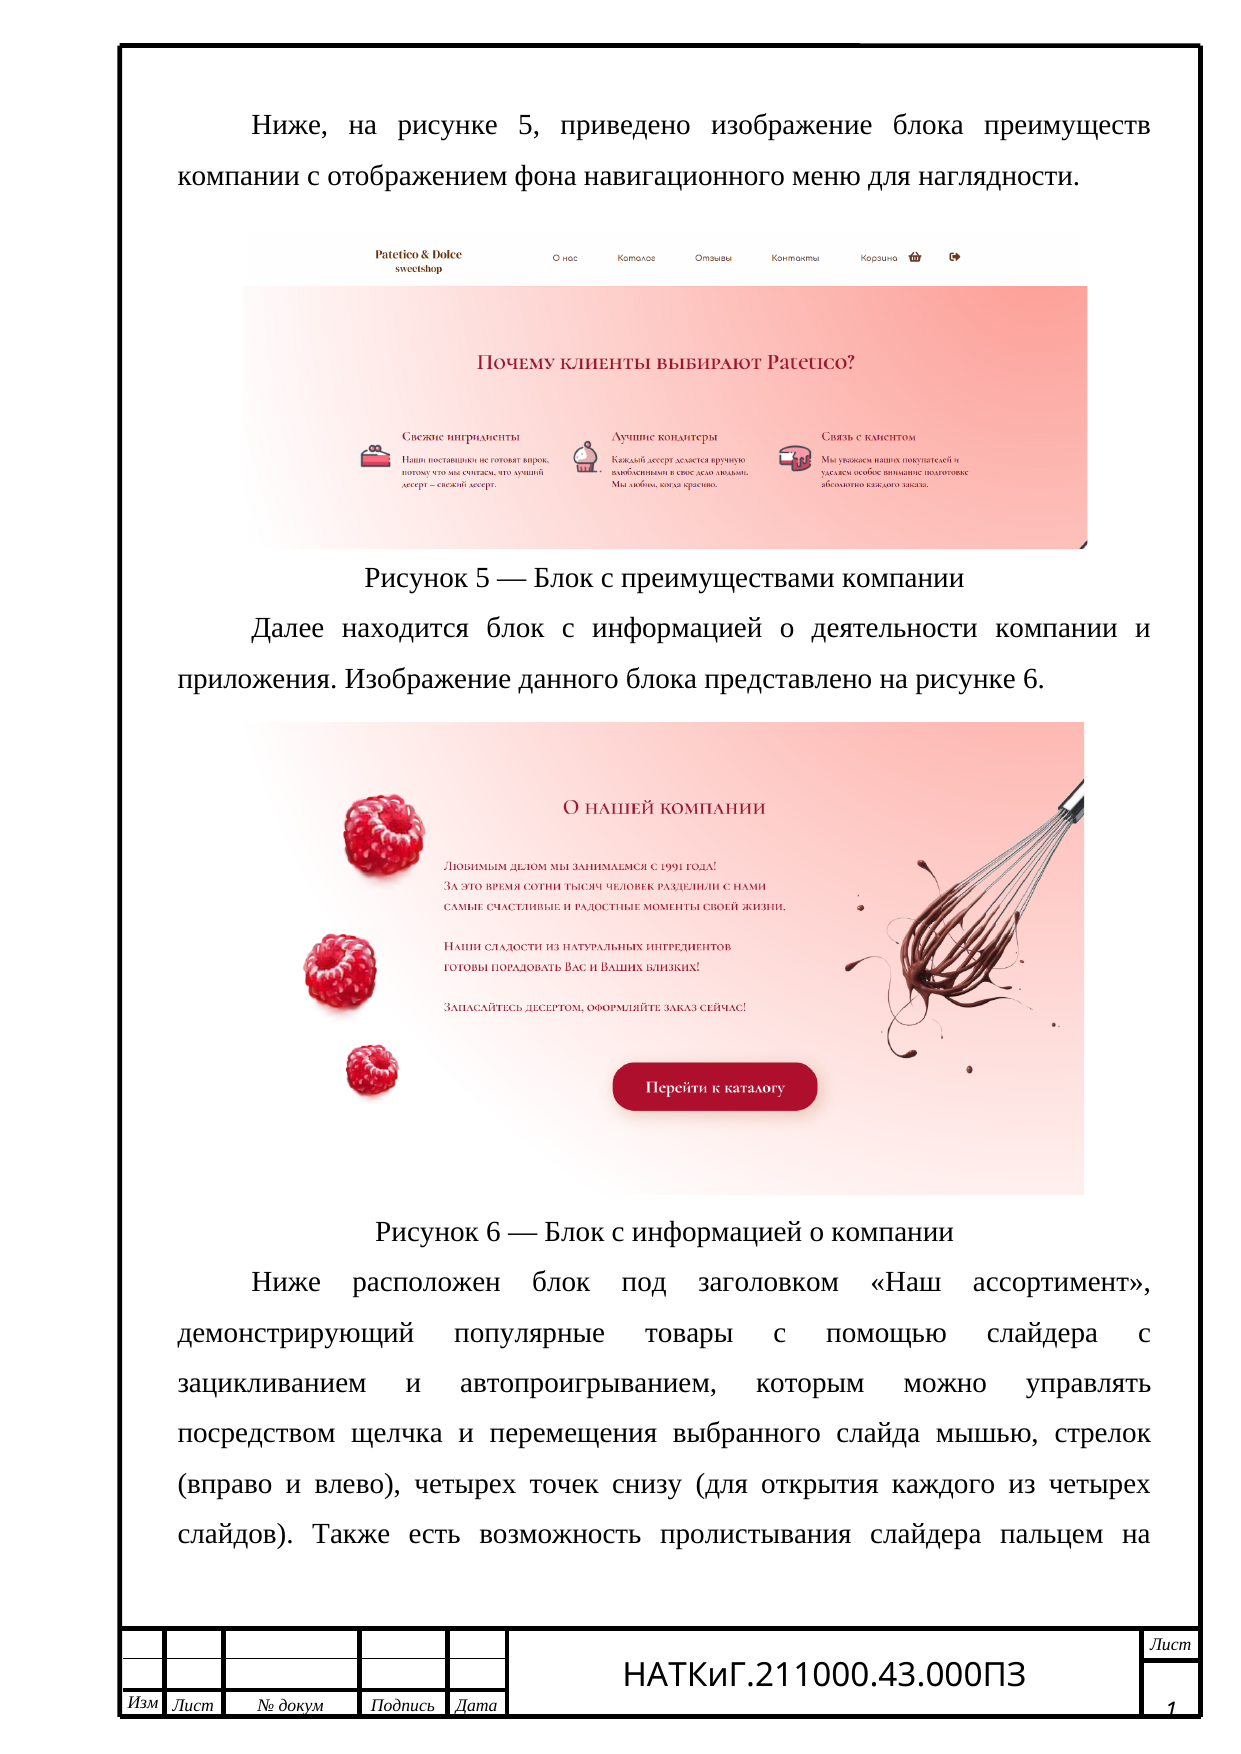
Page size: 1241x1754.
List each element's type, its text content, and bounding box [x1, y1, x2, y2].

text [177, 1264, 1152, 1549]
picture [243, 231, 1088, 549]
text Рисунок 5 — Блок с преимуществами компании [177, 560, 1152, 594]
text Далее находится блок с информацией о деятельности компании и приложения. Изображение данного блока представлено на рисунке 6. [177, 610, 1152, 694]
text Рисунок 6 — Блок с информацией о компании [177, 1214, 1152, 1248]
text Ниже, на рисунке 5, приведено изображение блока преимуществ компании с отображением фона навигационного меню для наглядности. [177, 107, 1152, 191]
picture [243, 722, 1085, 1195]
